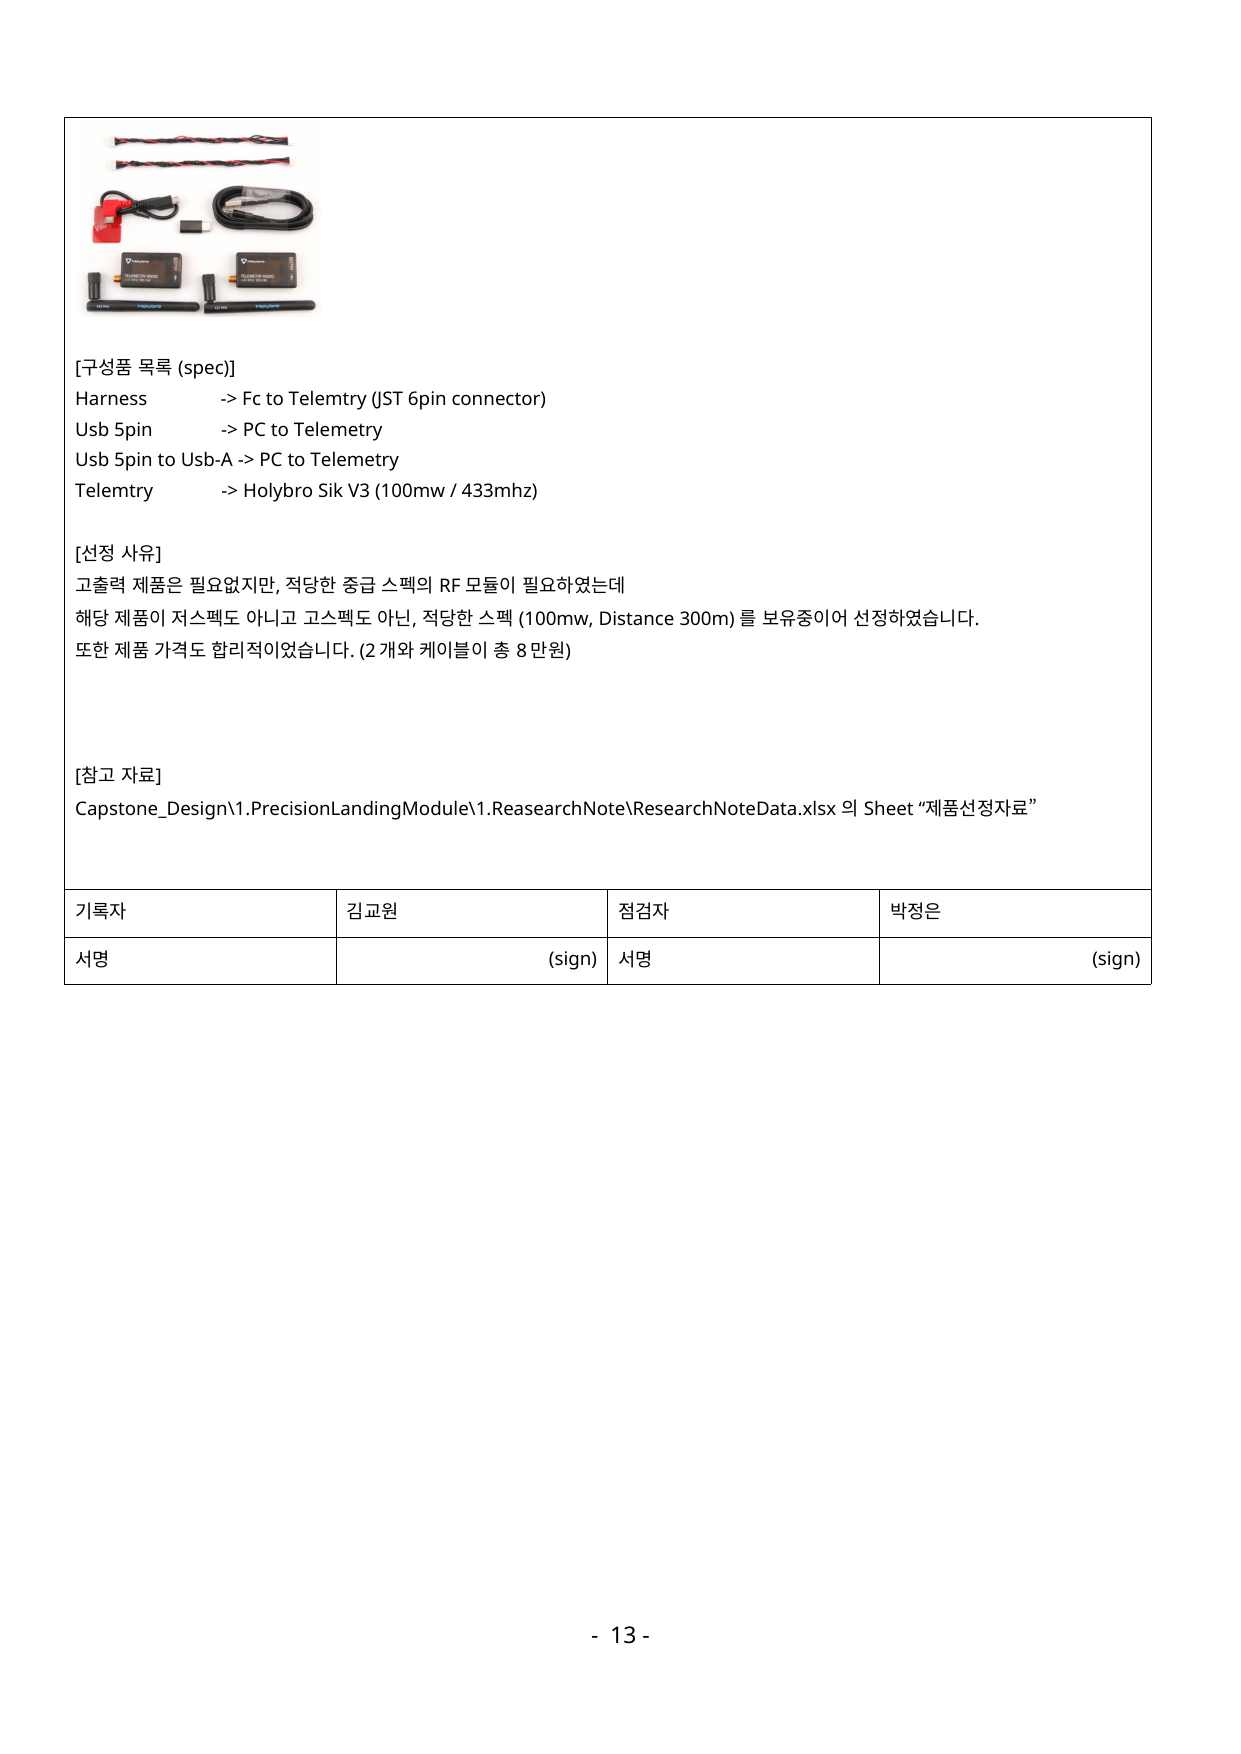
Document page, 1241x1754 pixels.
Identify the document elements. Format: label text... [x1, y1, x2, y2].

table_cell 박정은 [880, 890, 1151, 937]
table_cell 기록자 [65, 890, 336, 937]
table_cell 서명 [608, 938, 879, 984]
table_cell 점검자 [608, 890, 879, 937]
table_cell (sign) [337, 938, 607, 984]
table_cell 김교원 [337, 890, 607, 937]
picture [75, 120, 322, 317]
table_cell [65, 118, 1151, 889]
table_cell 서명 [65, 938, 336, 984]
table_cell (sign) [880, 938, 1151, 984]
